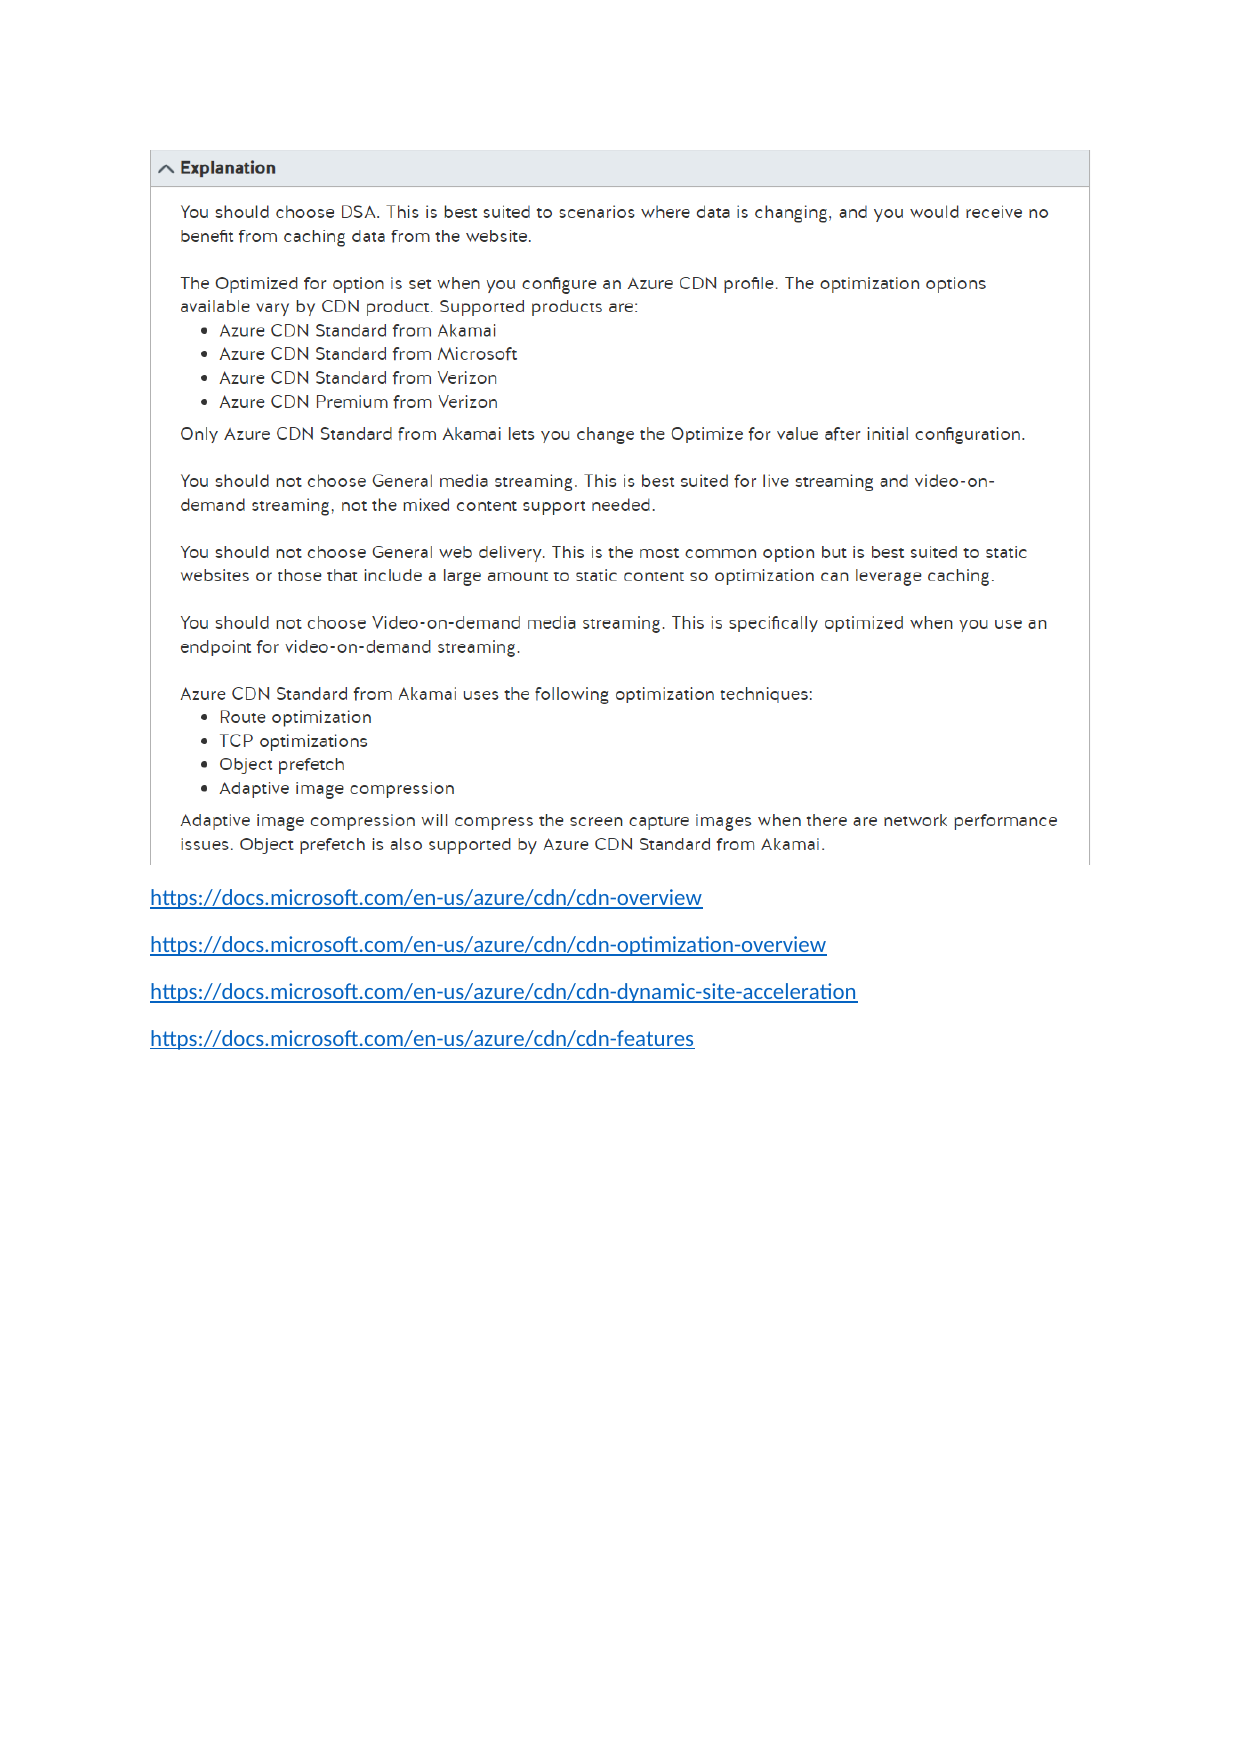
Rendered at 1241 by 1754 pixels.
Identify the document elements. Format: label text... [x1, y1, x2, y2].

text https://docs.microsoft.com/en-us/azure/cdn/cdn-dynamic-site-acceleration [150, 977, 1090, 1005]
text https://docs.microsoft.com/en-us/azure/cdn/cdn-features [150, 1024, 1090, 1052]
text https://docs.microsoft.com/en-us/azure/cdn/cdn-optimization-overview [150, 930, 1090, 958]
text https://docs.microsoft.com/en-us/azure/cdn/cdn-overview [150, 883, 1090, 911]
picture [150, 150, 1091, 865]
